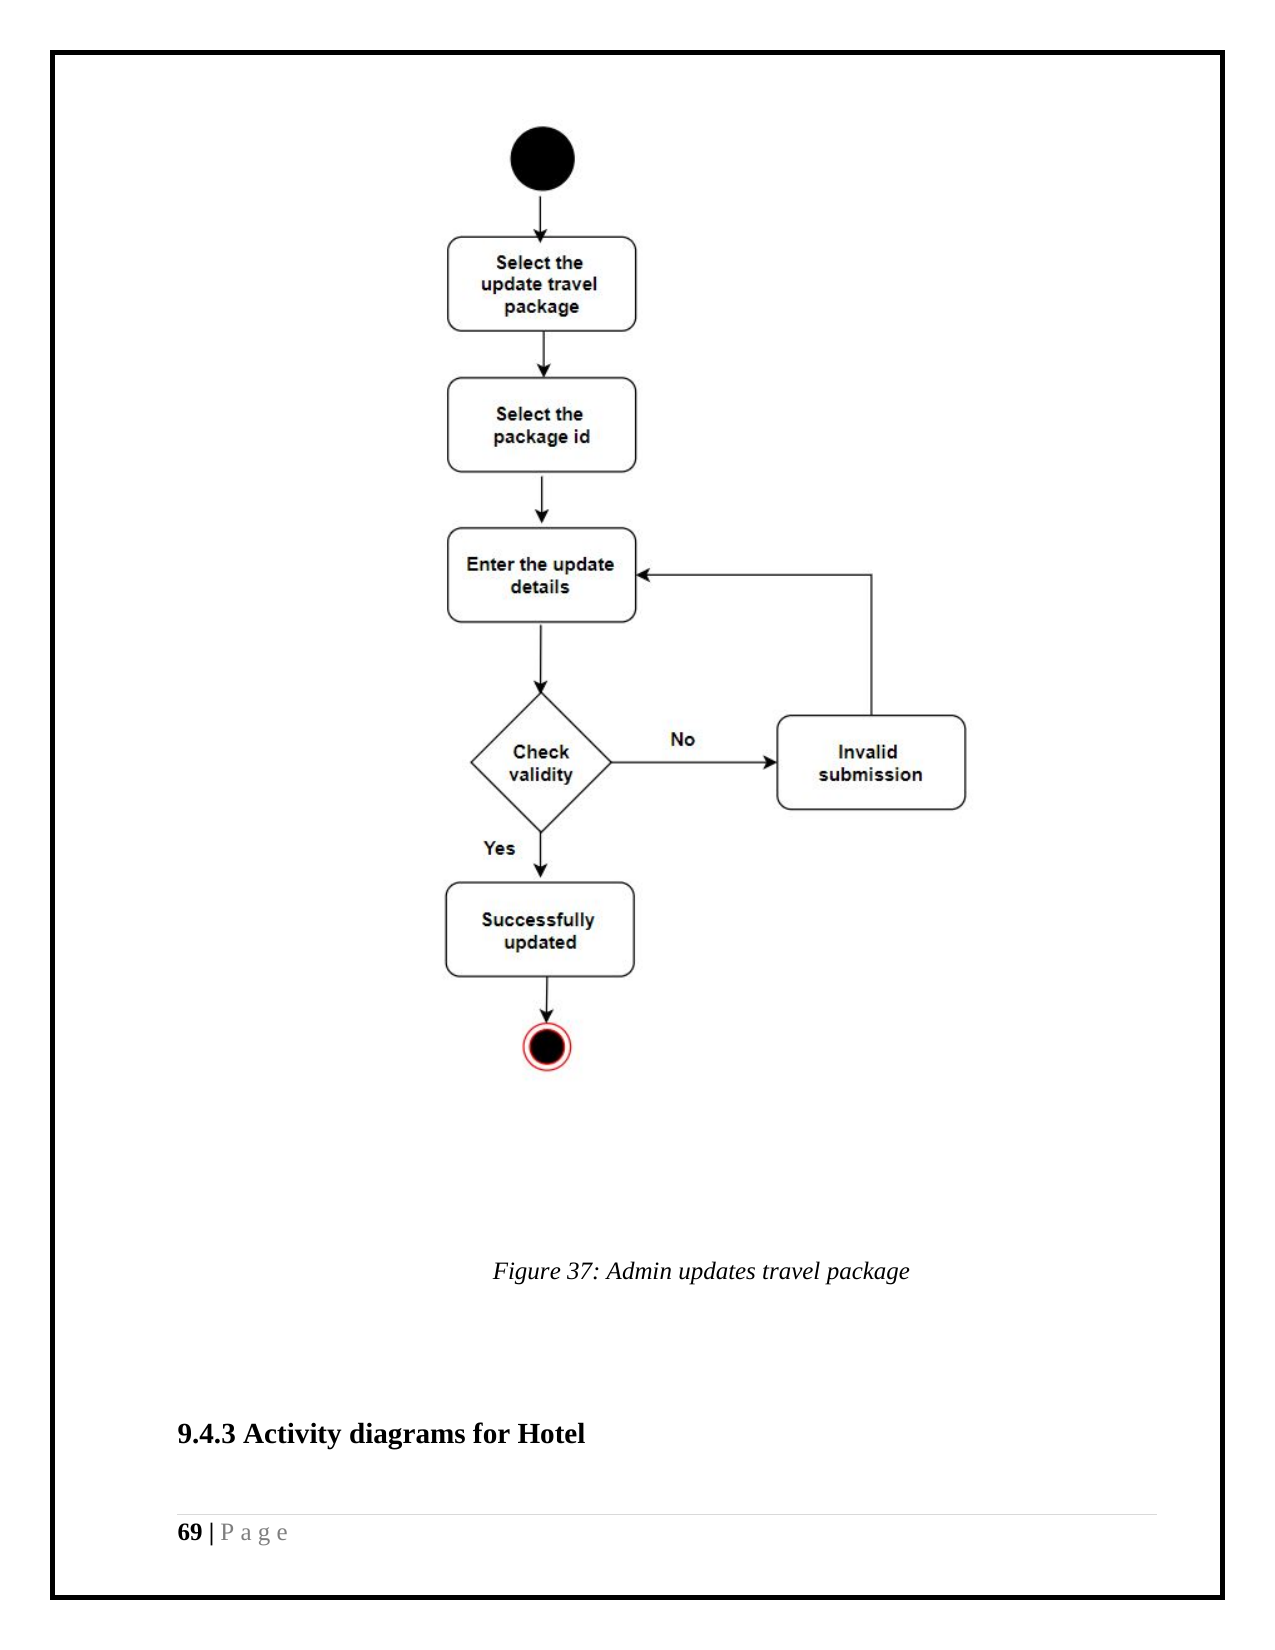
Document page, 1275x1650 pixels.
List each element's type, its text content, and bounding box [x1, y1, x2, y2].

list Figure 37: Admin updates travel package [252, 1256, 1157, 1285]
picture [302, 119, 1032, 1089]
subtitle 9.4.3 Activity diagrams for Hotel [177, 1416, 1157, 1450]
